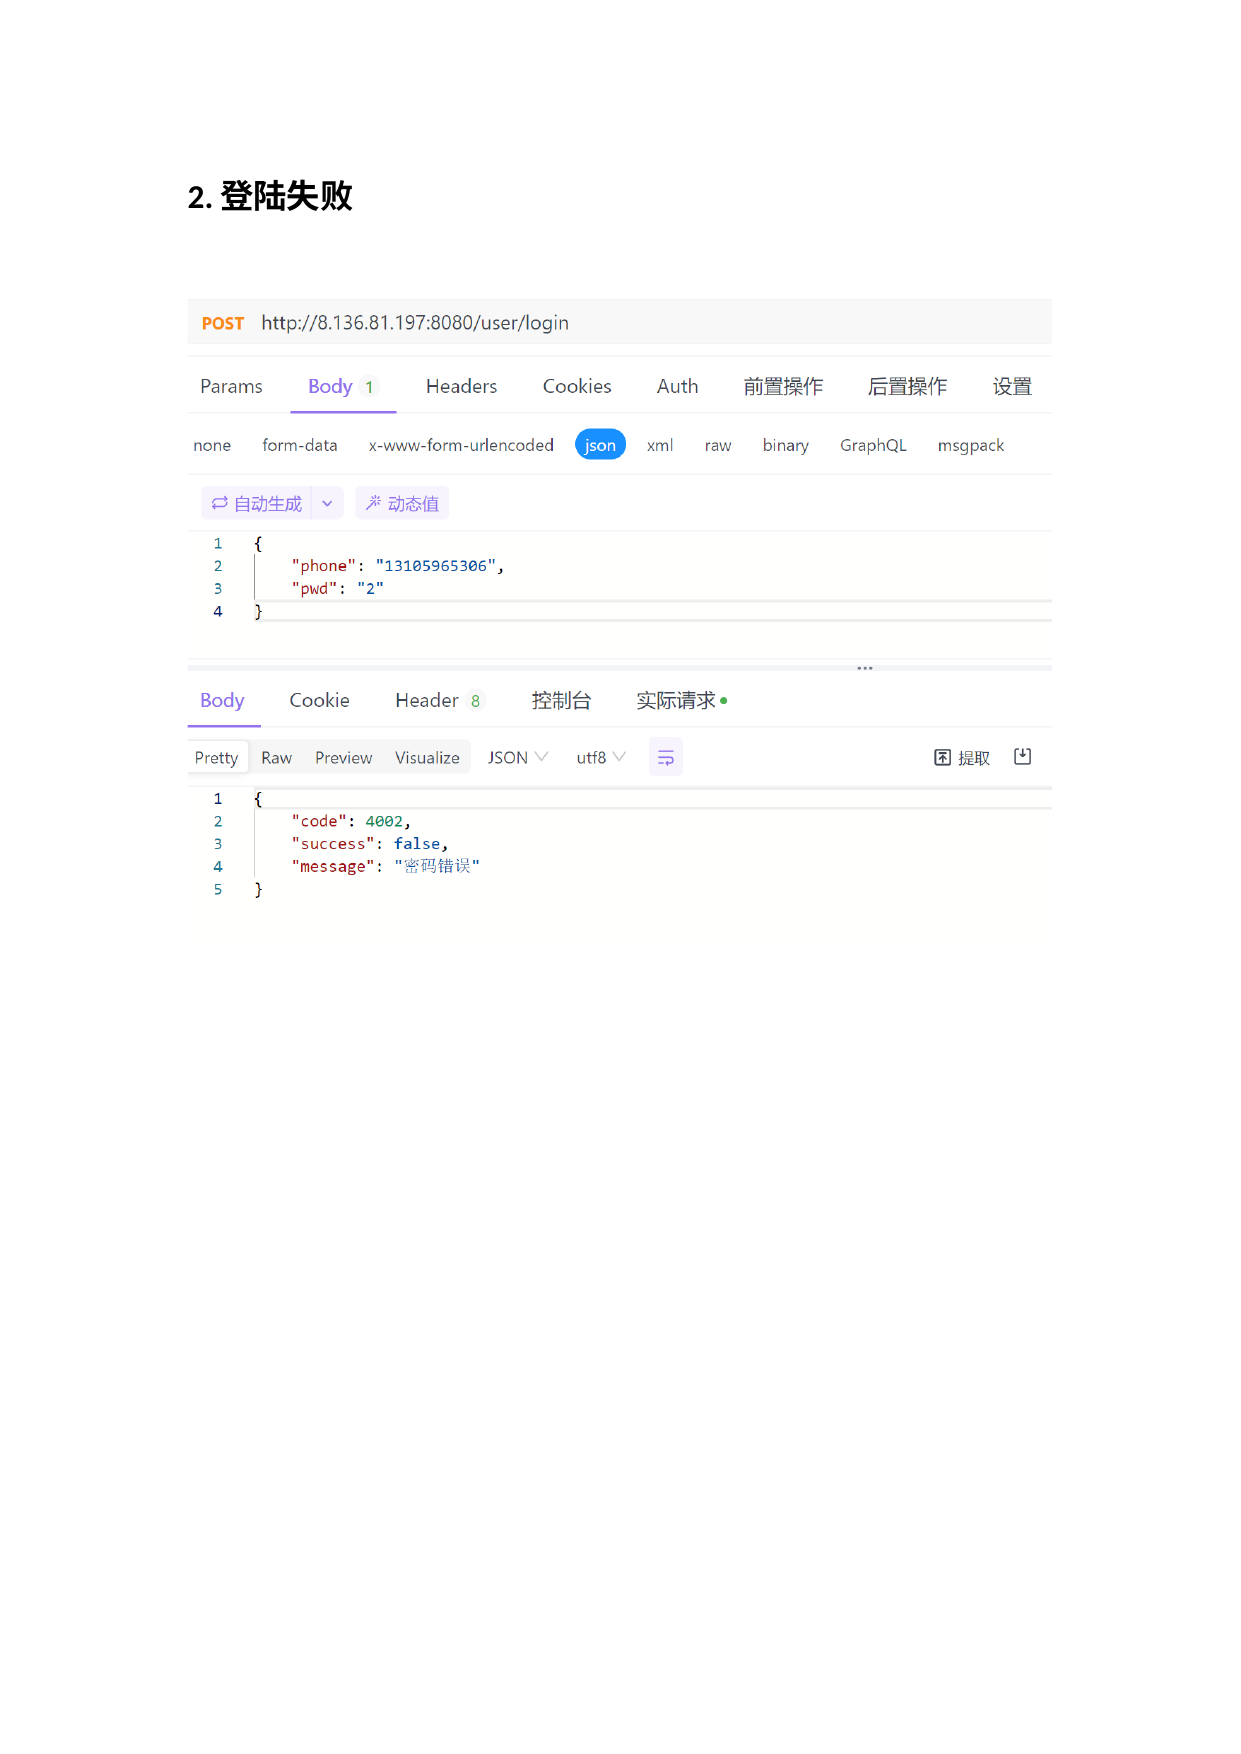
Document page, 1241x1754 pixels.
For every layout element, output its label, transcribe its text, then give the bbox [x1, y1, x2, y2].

subtitle 登陆失败 [187, 162, 1053, 227]
picture [187, 288, 1052, 945]
